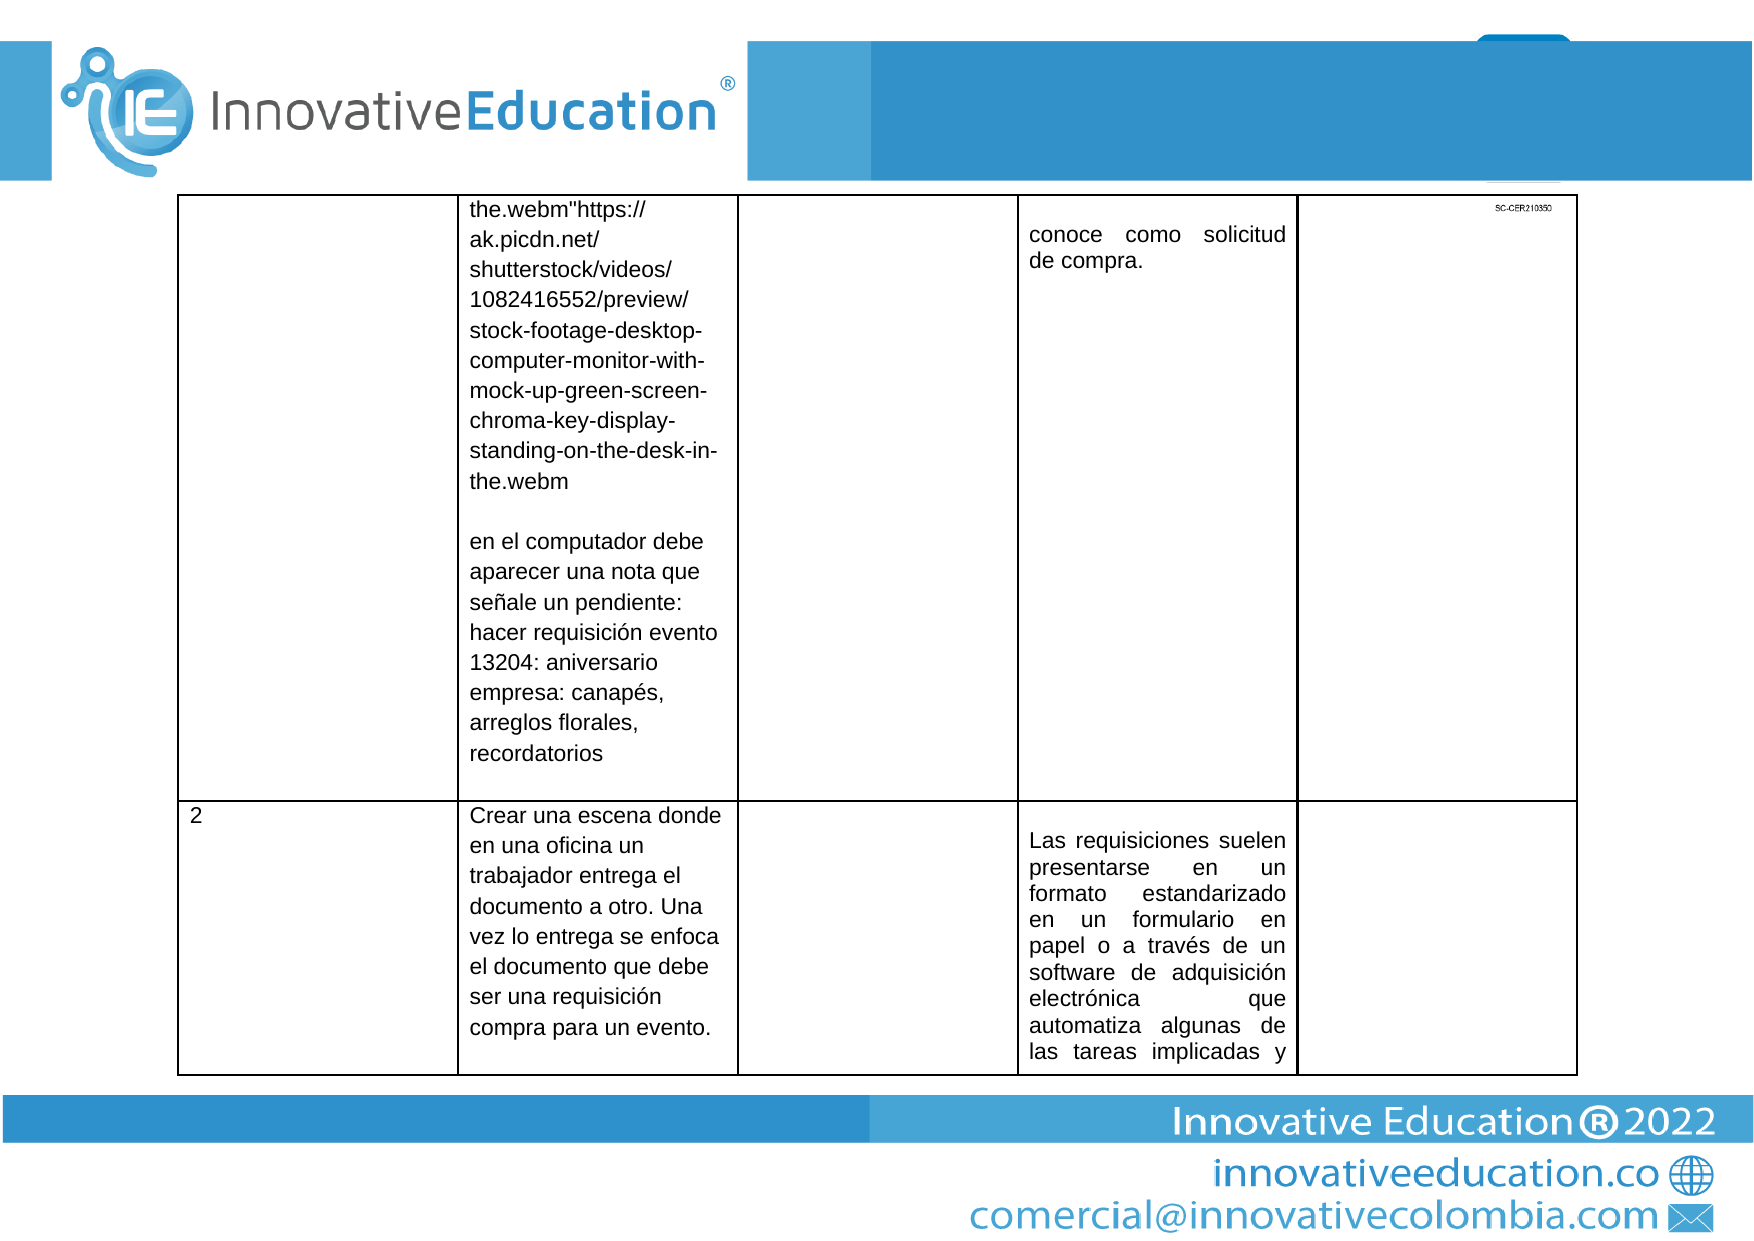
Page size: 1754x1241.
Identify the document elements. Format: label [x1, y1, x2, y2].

picture [1471, 196, 1576, 214]
picture [2, 1093, 1754, 1239]
picture [0, 28, 1752, 194]
